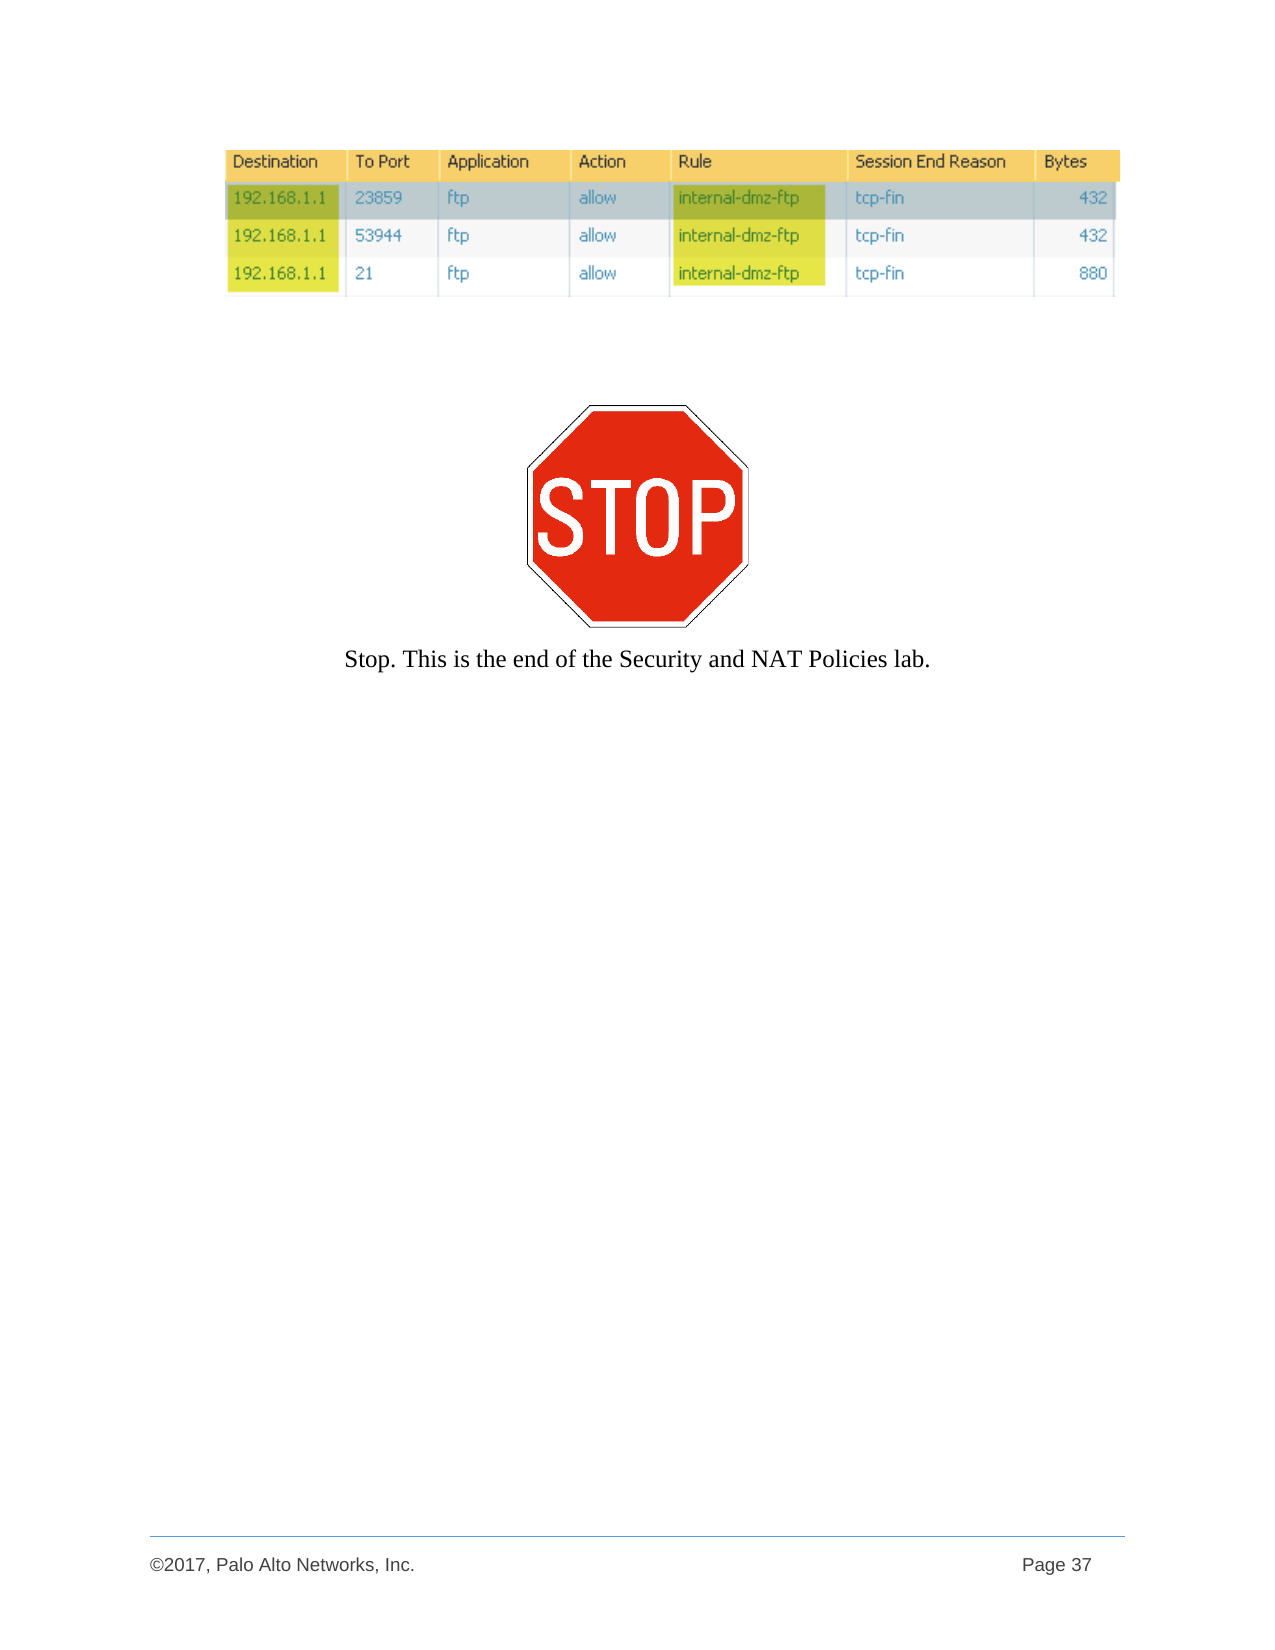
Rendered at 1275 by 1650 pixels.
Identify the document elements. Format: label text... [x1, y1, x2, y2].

picture [526, 404, 749, 628]
picture [225, 150, 1121, 297]
text Stop. This is the end of the Security and NAT Policies lab. [150, 644, 1125, 673]
